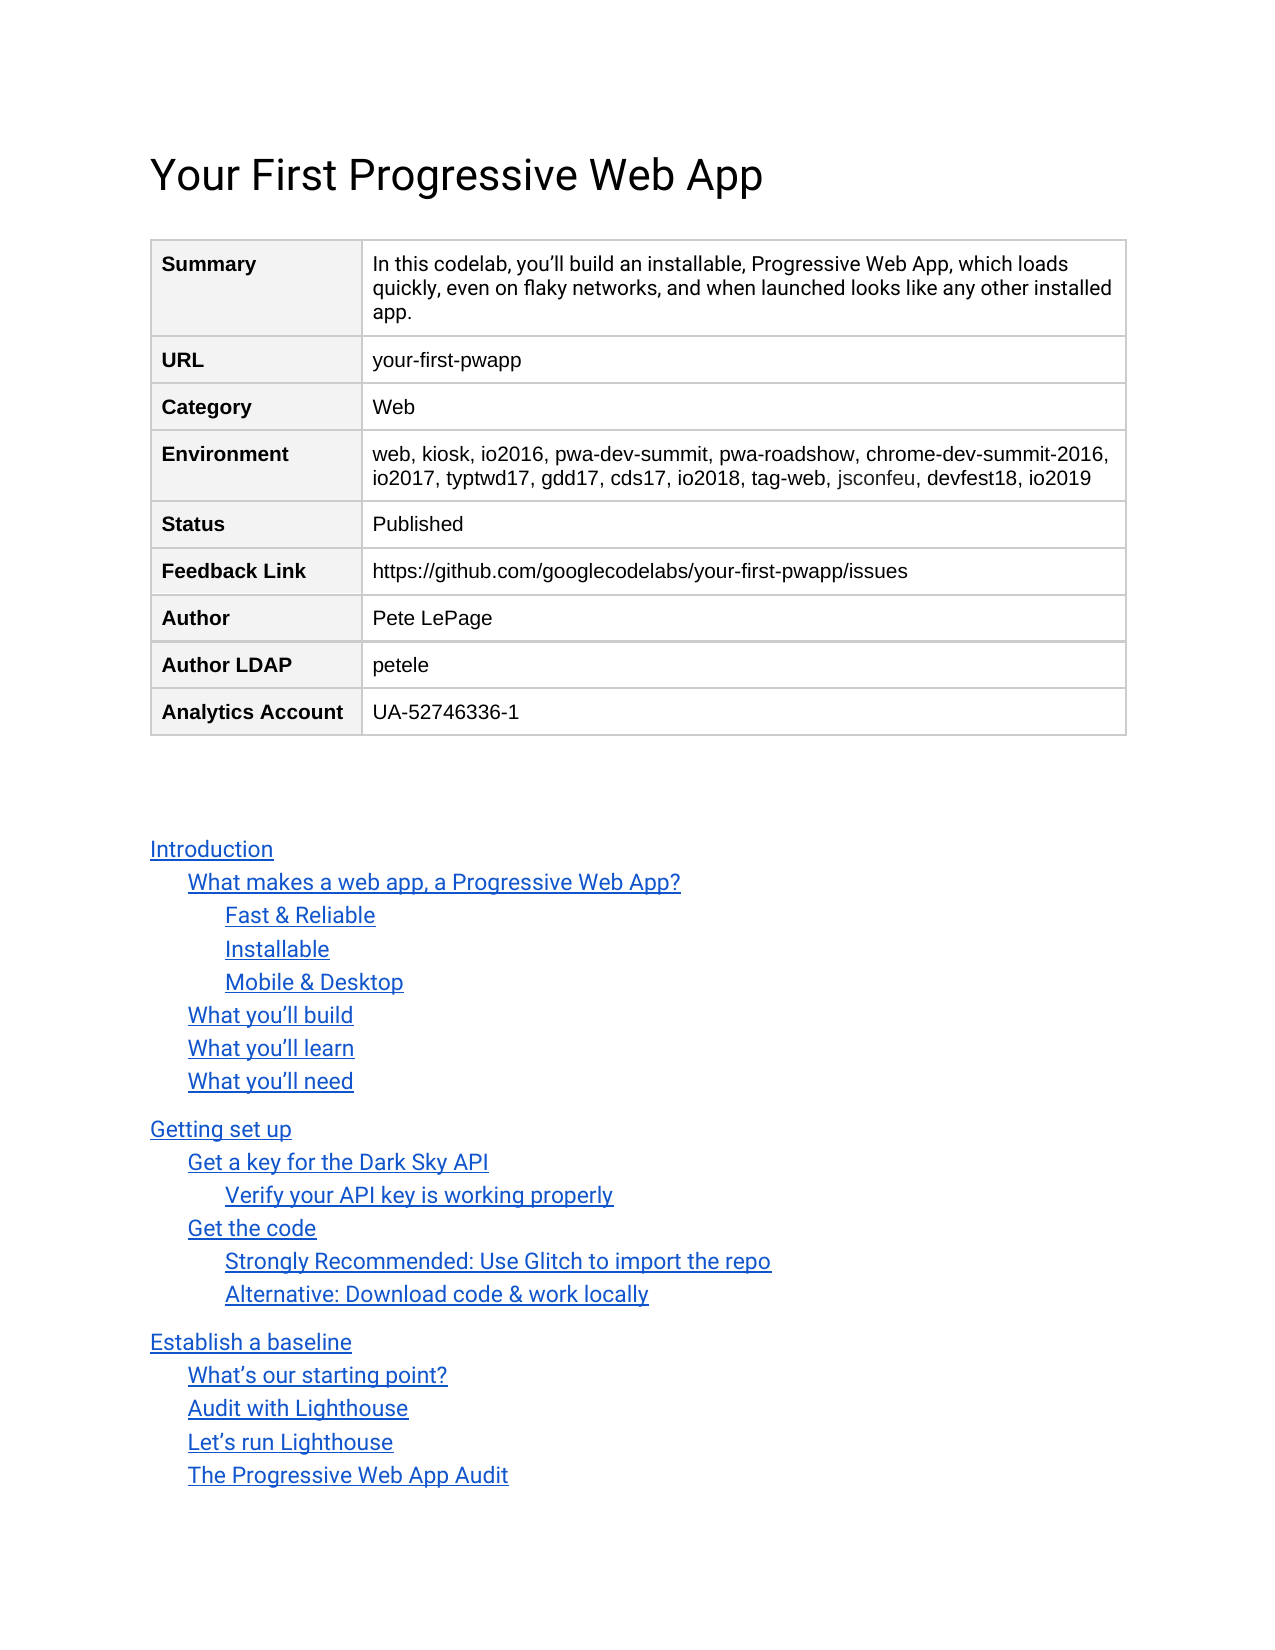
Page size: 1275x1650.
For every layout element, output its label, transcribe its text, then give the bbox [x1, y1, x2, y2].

table_cell your-first-pwapp [363, 337, 1125, 382]
table_cell Feedback Link [152, 549, 361, 593]
table_cell Published [363, 502, 1125, 547]
table_cell Author LDAP [152, 643, 361, 687]
title Your First Progressive Web App [150, 150, 1125, 201]
table_cell petele [363, 643, 1125, 687]
table_cell Analytics Account [152, 689, 361, 734]
table_cell Status [152, 502, 361, 547]
table_cell web, kiosk, io2016, pwa-dev-summit, pwa-roadshow, chrome-dev-summit-2016, io2017, typtwd17, gdd17, cds17, io2018, tag-web, jsconfeu, devfest18, io2019 [363, 431, 1125, 500]
table_cell Category [152, 384, 361, 429]
table_cell Pete LePage [363, 596, 1125, 640]
table_cell Environment [152, 431, 361, 500]
table_cell UA-52746336-1 [363, 689, 1125, 734]
table_cell Author [152, 596, 361, 640]
table_cell Web [363, 384, 1125, 429]
table_header Summary [152, 241, 361, 335]
table_header In this codelab, you’ll build an installable, Progressive Web App, which loads quickly, even on flaky networks, and when launched looks like any other installed app. [363, 241, 1125, 335]
table_cell URL [152, 337, 361, 382]
table_cell https://github.com/googlecodelabs/your-first-pwapp/issues [363, 549, 1125, 593]
